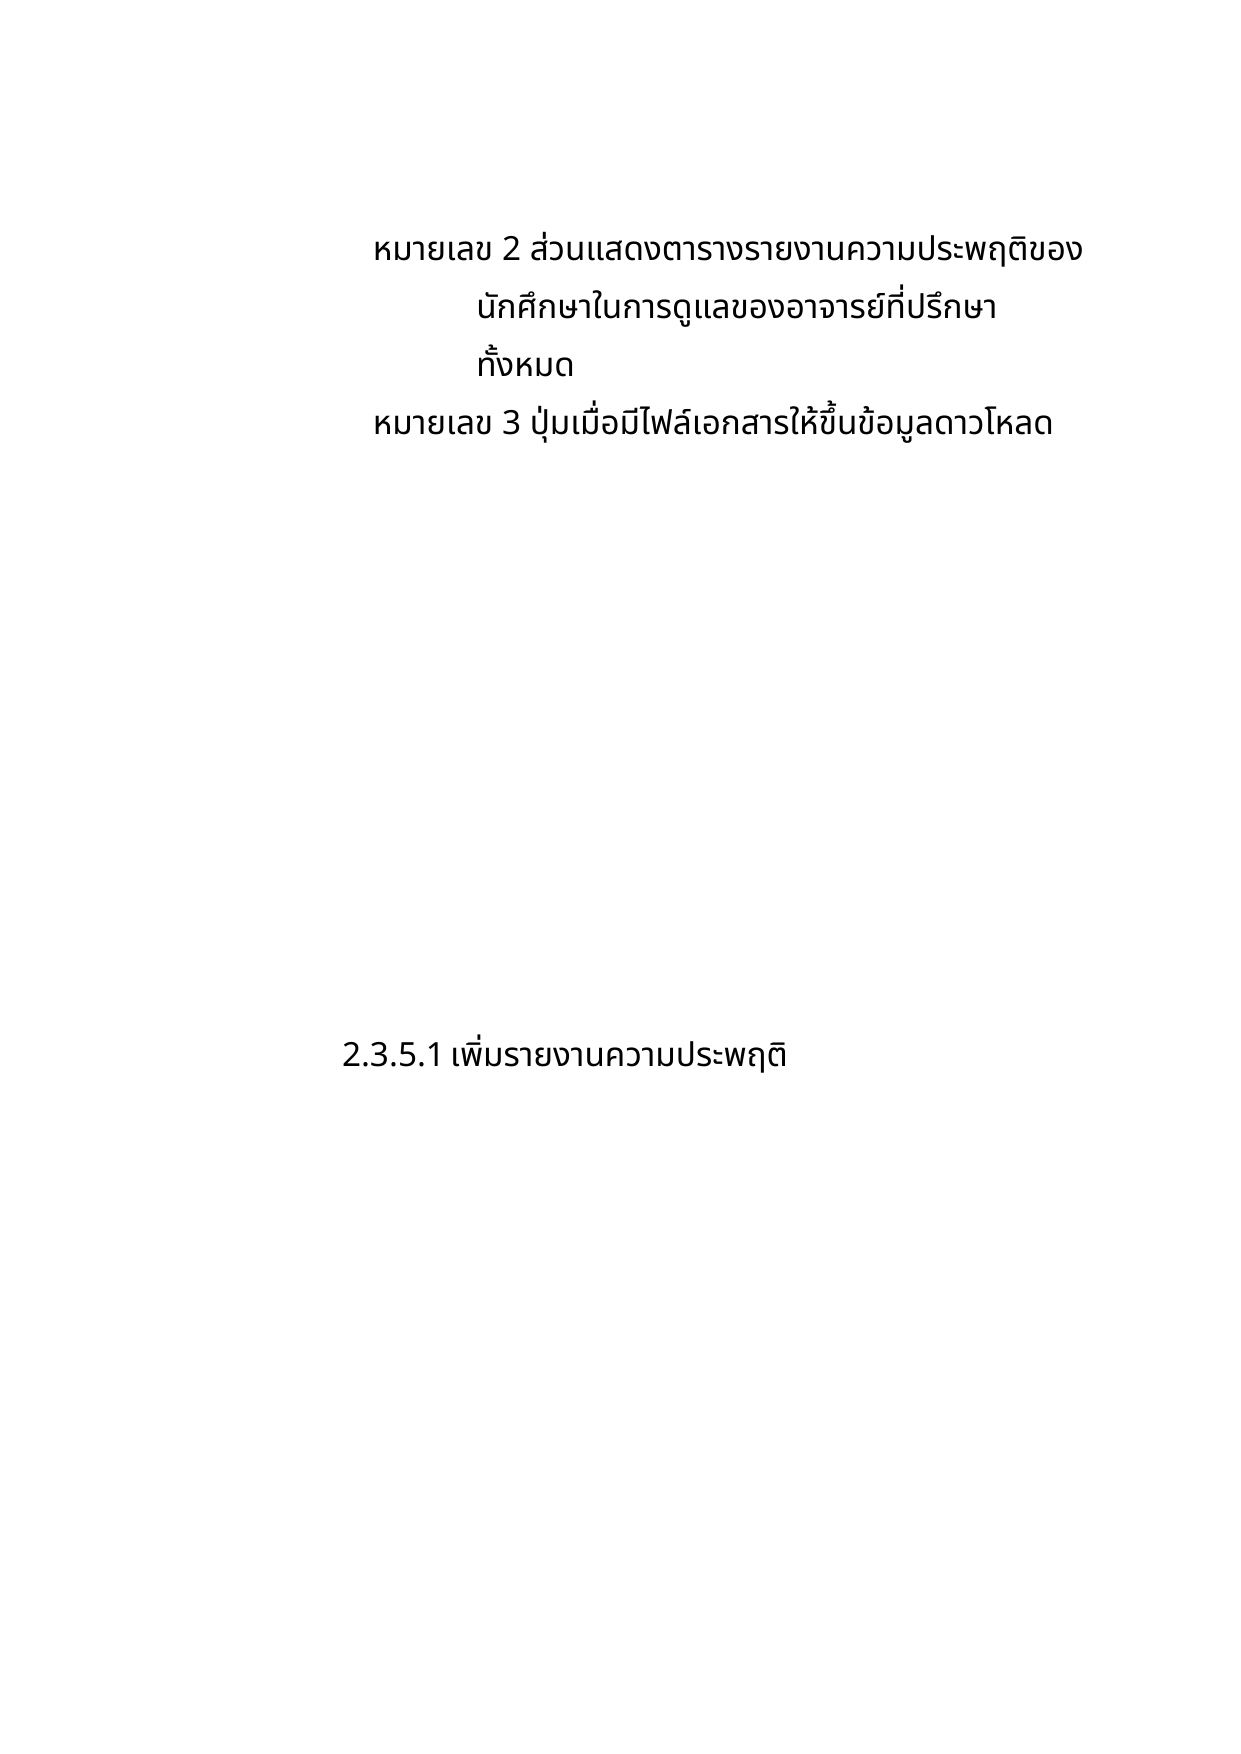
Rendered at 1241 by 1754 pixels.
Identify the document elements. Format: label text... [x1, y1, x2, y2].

list หมายเลข 2 ส่วนแสดงตารางรายงานความประพฤติของนักศึกษาในการดูแลของอาจารย์ที่ปรึกษาทั้งหมด [373, 225, 1090, 391]
list เพิ่มรายงานความประพฤติ [342, 1031, 1090, 1082]
list หมายเลข 3 ปุ่มเมื่อมีไฟล์เอกสารให้ขึ้นข้อมูลดาวโหลด [298, 399, 1090, 449]
